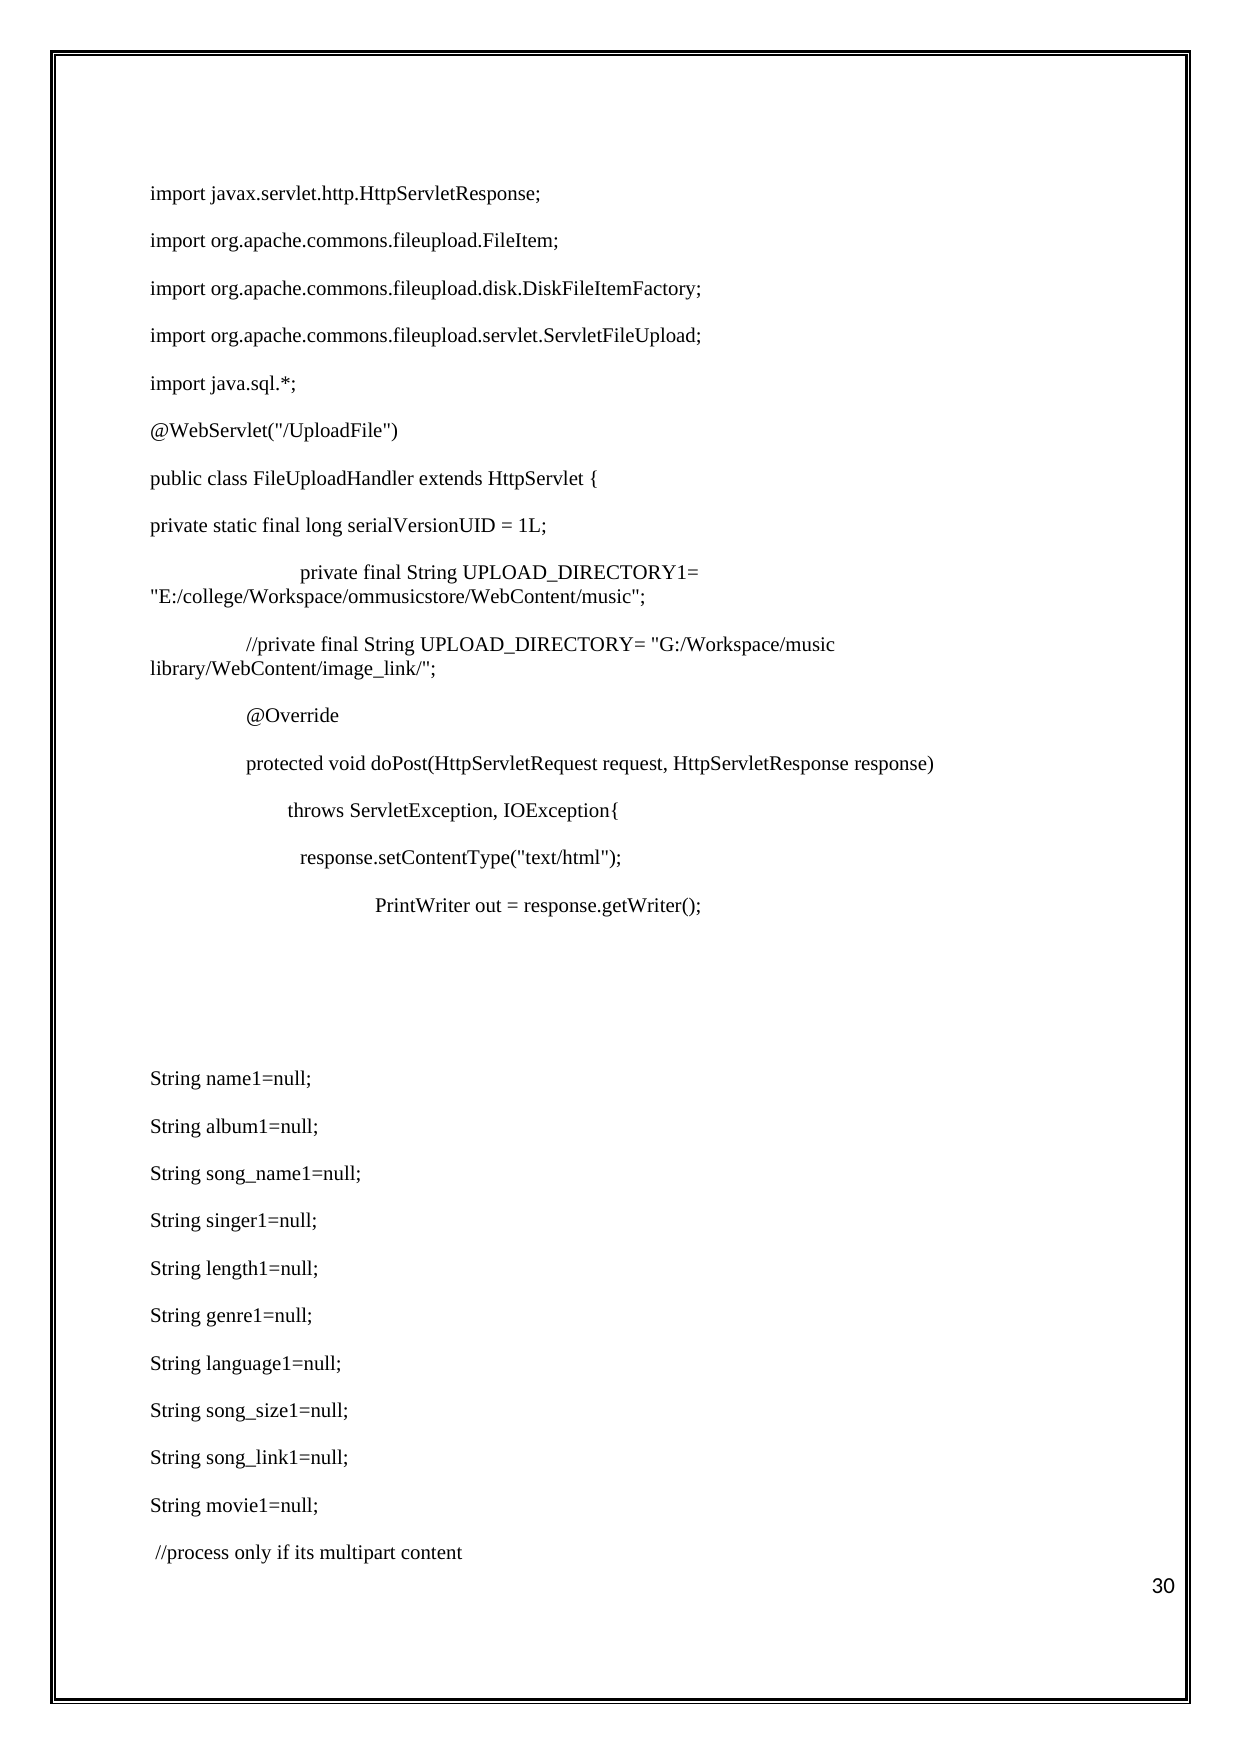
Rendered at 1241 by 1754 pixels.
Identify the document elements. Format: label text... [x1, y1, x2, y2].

text String length1=null; [150, 1256, 1098, 1280]
text import org.apache.commons.fileupload.FileItem; [150, 228, 1098, 252]
text import java.sql.*; [150, 371, 1098, 395]
text response.setContentType("text/html"); [150, 845, 1098, 869]
text protected void doPost(HttpServletRequest request, HttpServletResponse response) [150, 751, 1098, 774]
text //process only if its multipart content [150, 1540, 1098, 1564]
text String song_link1=null; [150, 1445, 1098, 1469]
text String language1=null; [150, 1351, 1098, 1374]
text @Override [150, 703, 1098, 727]
text import javax.servlet.http.HttpServletResponse; [150, 181, 1098, 205]
text String genre1=null; [150, 1303, 1098, 1327]
text //private final String UPLOAD_DIRECTORY= "G:/Workspace/music library/WebContent/image_link/"; [150, 632, 1098, 680]
text String song_name1=null; [150, 1161, 1098, 1185]
text PrintWriter out = response.getWriter(); [150, 893, 1098, 917]
text String album1=null; [150, 1113, 1098, 1138]
text String song_size1=null; [150, 1398, 1098, 1422]
text String name1=null; [150, 1066, 1098, 1090]
text @WebServlet("/UploadFile") [150, 418, 1098, 442]
text import org.apache.commons.fileupload.disk.DiskFileItemFactory; [150, 276, 1098, 300]
text String singer1=null; [150, 1208, 1098, 1232]
text public class FileUploadHandler extends HttpServlet { [150, 465, 1098, 489]
text import org.apache.commons.fileupload.servlet.ServletFileUpload; [150, 323, 1098, 347]
text throws ServletException, IOException{ [150, 798, 1098, 822]
text private static final long serialVersionUID = 1L; [150, 513, 1098, 537]
text private final String UPLOAD_DIRECTORY1= "E:/college/Workspace/ommusicstore/WebContent/music"; [150, 560, 1098, 608]
text String movie1=null; [150, 1493, 1098, 1517]
